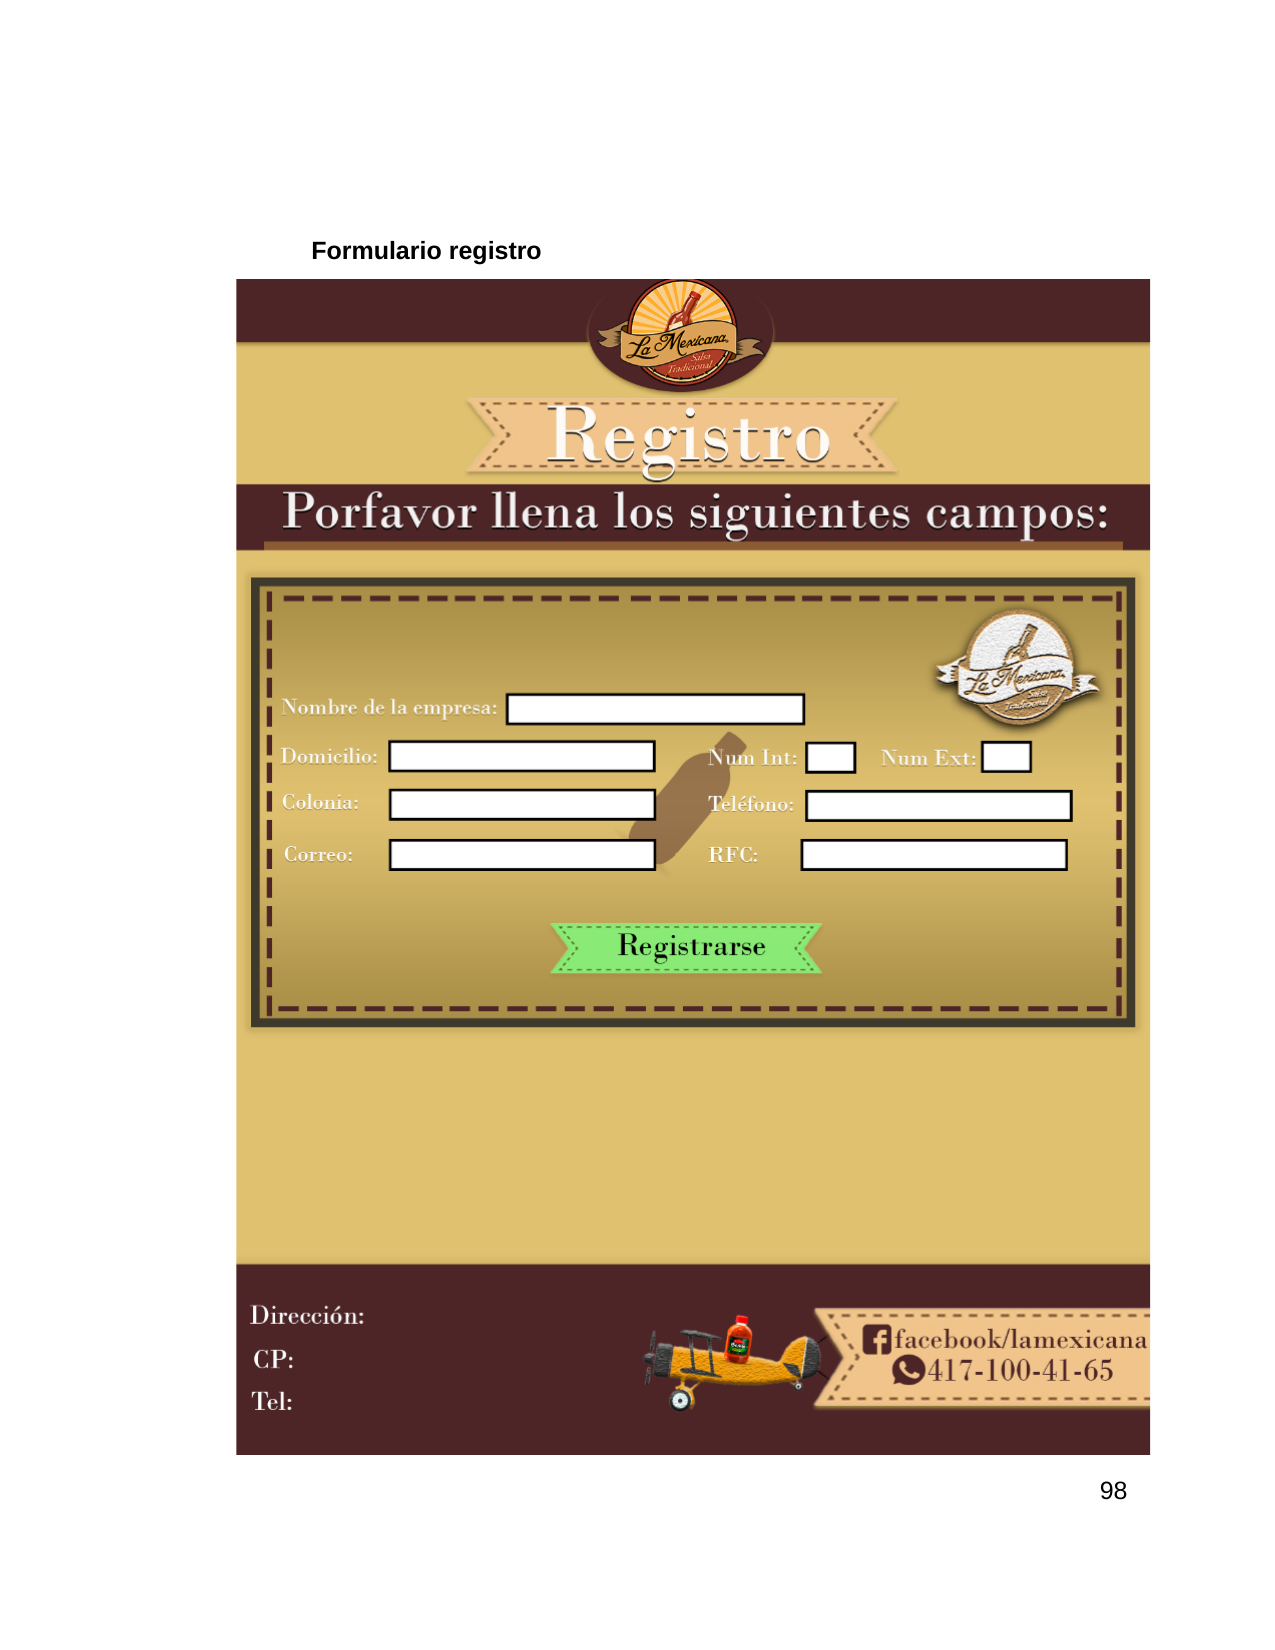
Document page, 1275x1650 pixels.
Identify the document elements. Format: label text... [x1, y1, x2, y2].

text Formulario registro [236, 236, 1127, 265]
picture [236, 279, 1150, 1455]
